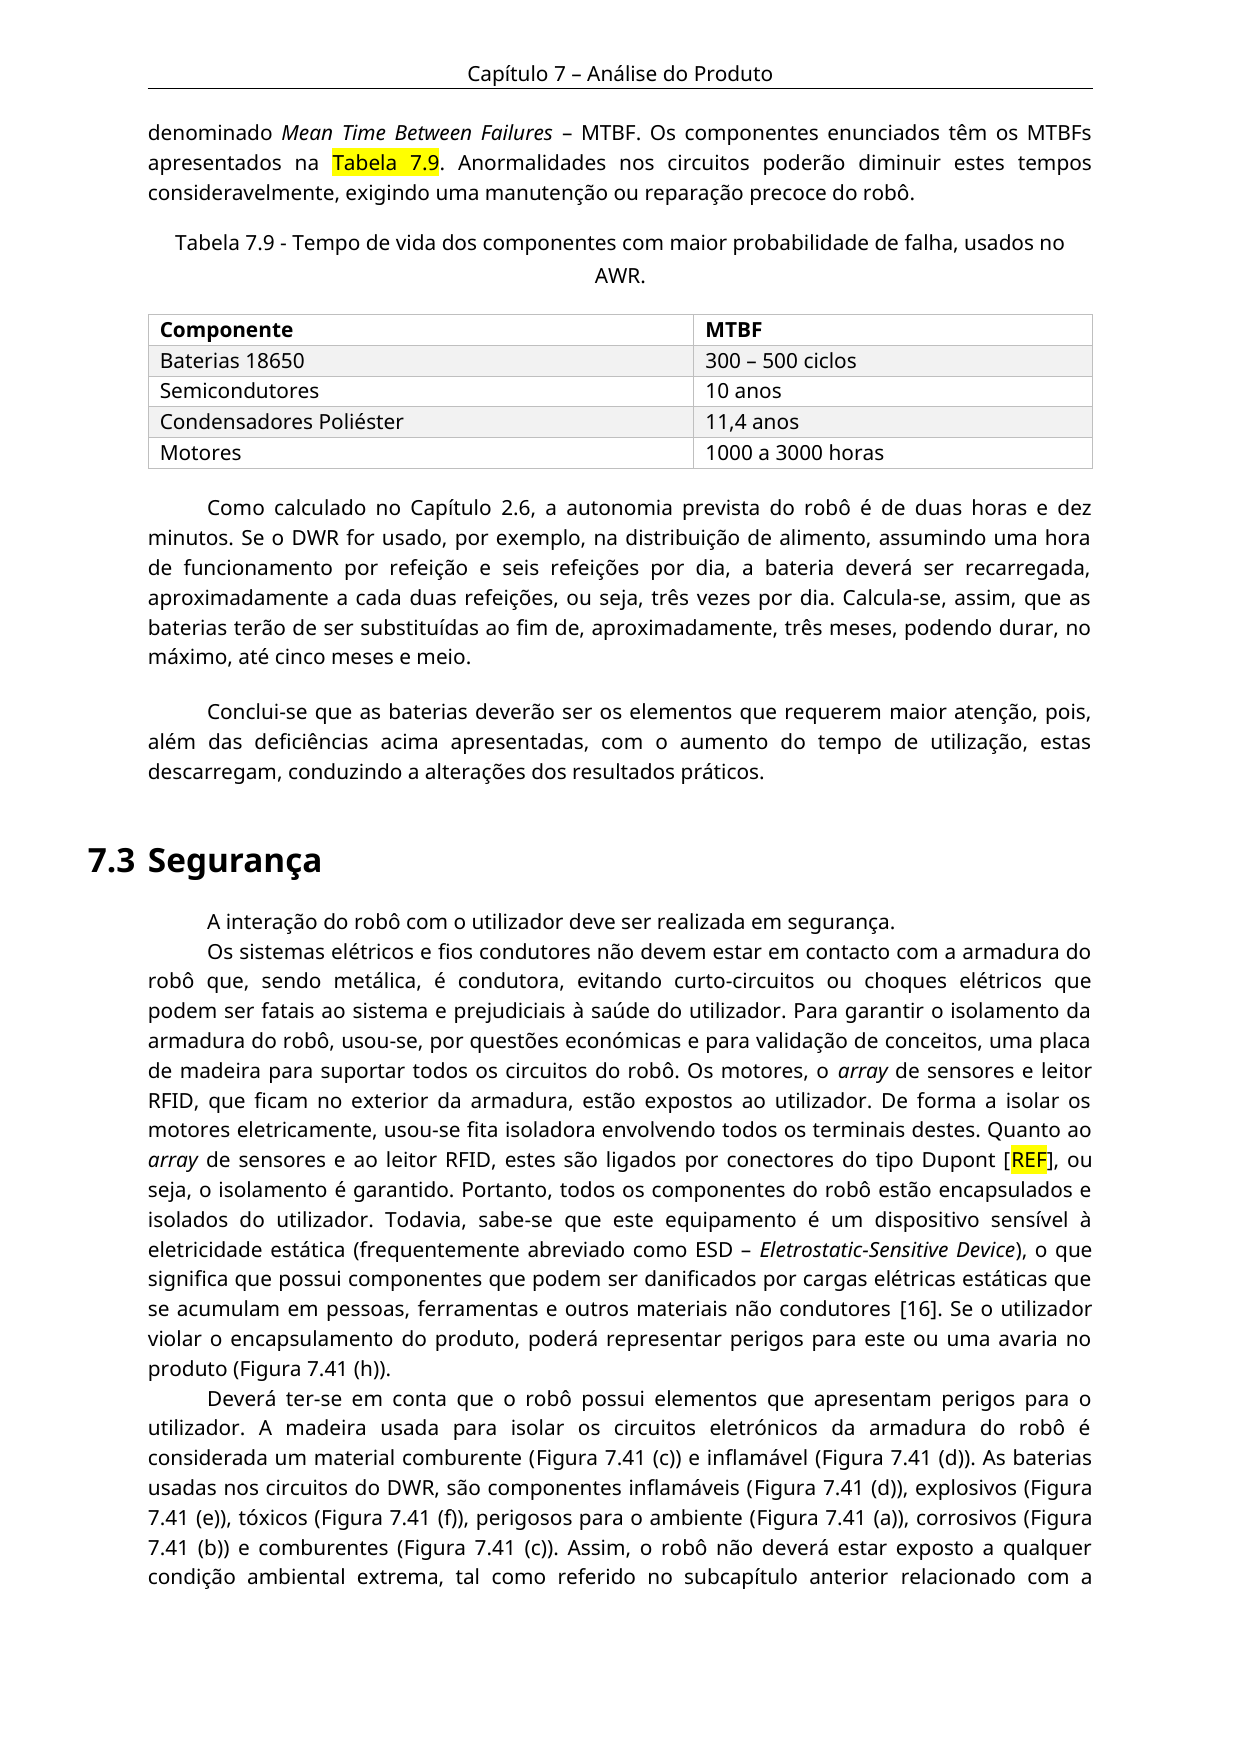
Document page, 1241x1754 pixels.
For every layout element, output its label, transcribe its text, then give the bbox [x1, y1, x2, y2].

table_cell Condensadores Poliéster [149, 407, 693, 437]
text A interação do robô com o utilizador deve ser realizada em segurança. [148, 907, 1092, 936]
table_cell 1000 a 3000 horas [694, 438, 1092, 467]
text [148, 118, 1092, 206]
table_cell Baterias 18650 [149, 346, 693, 376]
table_cell Semicondutores [149, 377, 693, 406]
subtitle Segurança [88, 837, 1092, 882]
table_cell Motores [149, 438, 693, 467]
table_cell 10 anos [694, 377, 1092, 406]
table_header Componente [149, 315, 693, 345]
table_header MTBF [694, 315, 1092, 345]
text Como calculado no Capítulo 2.6, a autonomia prevista do robô é de duas horas e dez minutos. Se o DWR for usado, por exemplo, na distribuição de alimento, assumindo uma hora de funcionamento por refeição e seis refeições por dia, a bateria deverá ser recarregada, aproximadamente a cada duas refeições, ou seja, três vezes por dia. Calcula-se, assim, que as baterias terão de ser substituídas ao fim de, aproximadamente, três meses, podendo durar, no máximo, até cinco meses e meio. [148, 493, 1092, 671]
text Os sistemas elétricos e fios condutores não devem estar em contacto com a armadura do robô que, sendo metálica, é condutora, evitando curto-circuitos ou choques elétricos que podem ser fatais ao sistema e prejudiciais à saúde do utilizador. Para garantir o isolamento da armadura do robô, usou-se, por questões económicas e para validação de conceitos, uma placa de madeira para suportar todos os circuitos do robô. Os motores, o array de sensores e leitor RFID, que ficam no exterior da armadura, estão expostos ao utilizador. De forma a isolar os motores eletricamente, usou-se fita isoladora envolvendo todos os terminais destes. Quanto ao array de sensores e ao leitor RFID, estes são ligados por conectores do tipo Dupont [REF], ou seja, o isolamento é garantido. Portanto, todos os componentes do robô estão encapsulados e isolados do utilizador. Todavia, sabe-se que este equipamento é um dispositivo sensível à eletricidade estática (frequentemente abreviado como ESD – Eletrostatic-Sensitive Device), o que significa que possui componentes que podem ser danificados por cargas elétricas estáticas que se acumulam em pessoas, ferramentas e outros materiais não condutores . Se o utilizador violar o encapsulamento do produto, poderá representar perigos para este ou uma avaria no produto (Figura 7.2 (h)). [148, 937, 1092, 1382]
table_cell 300 – 500 ciclos [694, 346, 1092, 376]
table_cell 11,4 anos [694, 407, 1092, 437]
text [148, 1384, 1092, 1591]
text Conclui-se que as baterias deverão ser os elementos que requerem maior atenção, pois, além das deficiências acima apresentadas, com o aumento do tempo de utilização, estas descarregam, conduzindo a alterações dos resultados práticos. [148, 697, 1092, 785]
